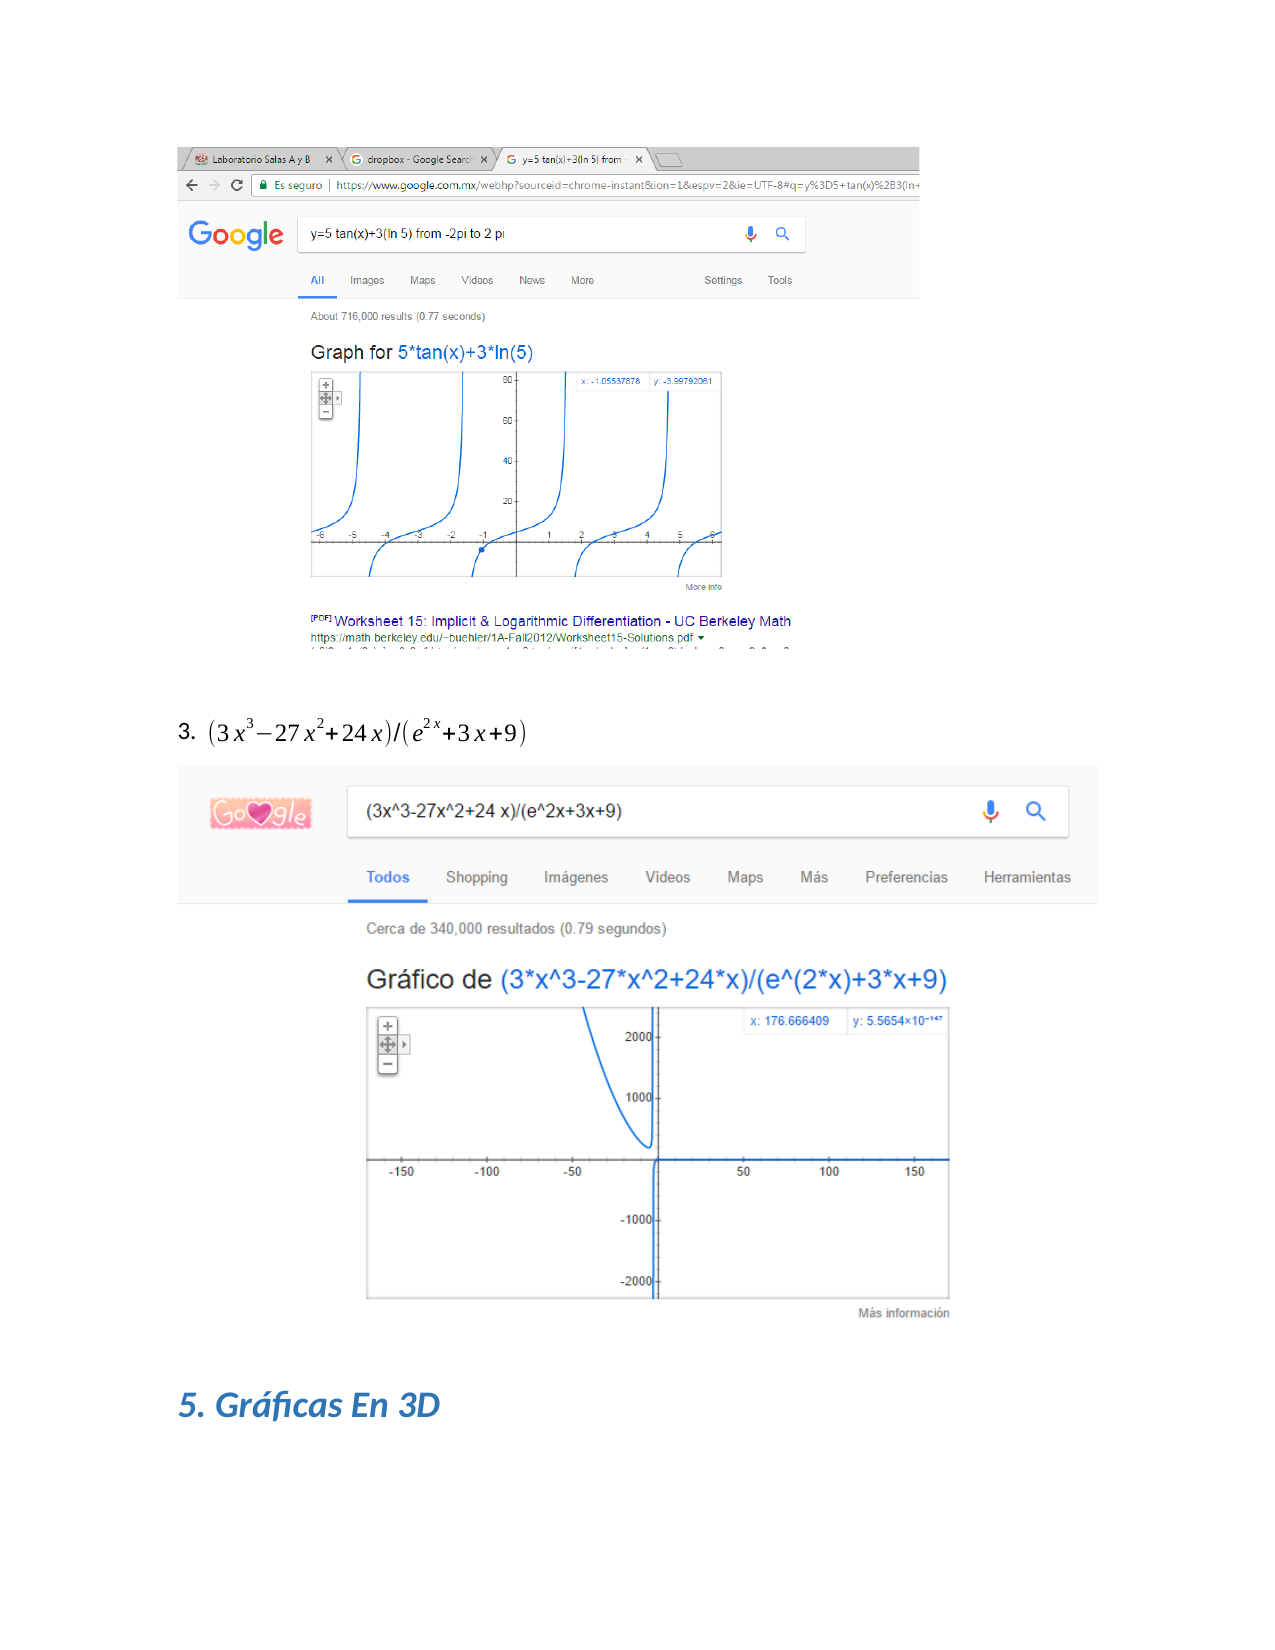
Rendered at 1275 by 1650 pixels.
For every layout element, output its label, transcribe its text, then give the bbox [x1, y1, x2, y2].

text 3. [177, 714, 1098, 747]
picture [177, 766, 1098, 1354]
subtitle 5. Gráficas En 3D [177, 1381, 1098, 1427]
picture [177, 147, 920, 649]
